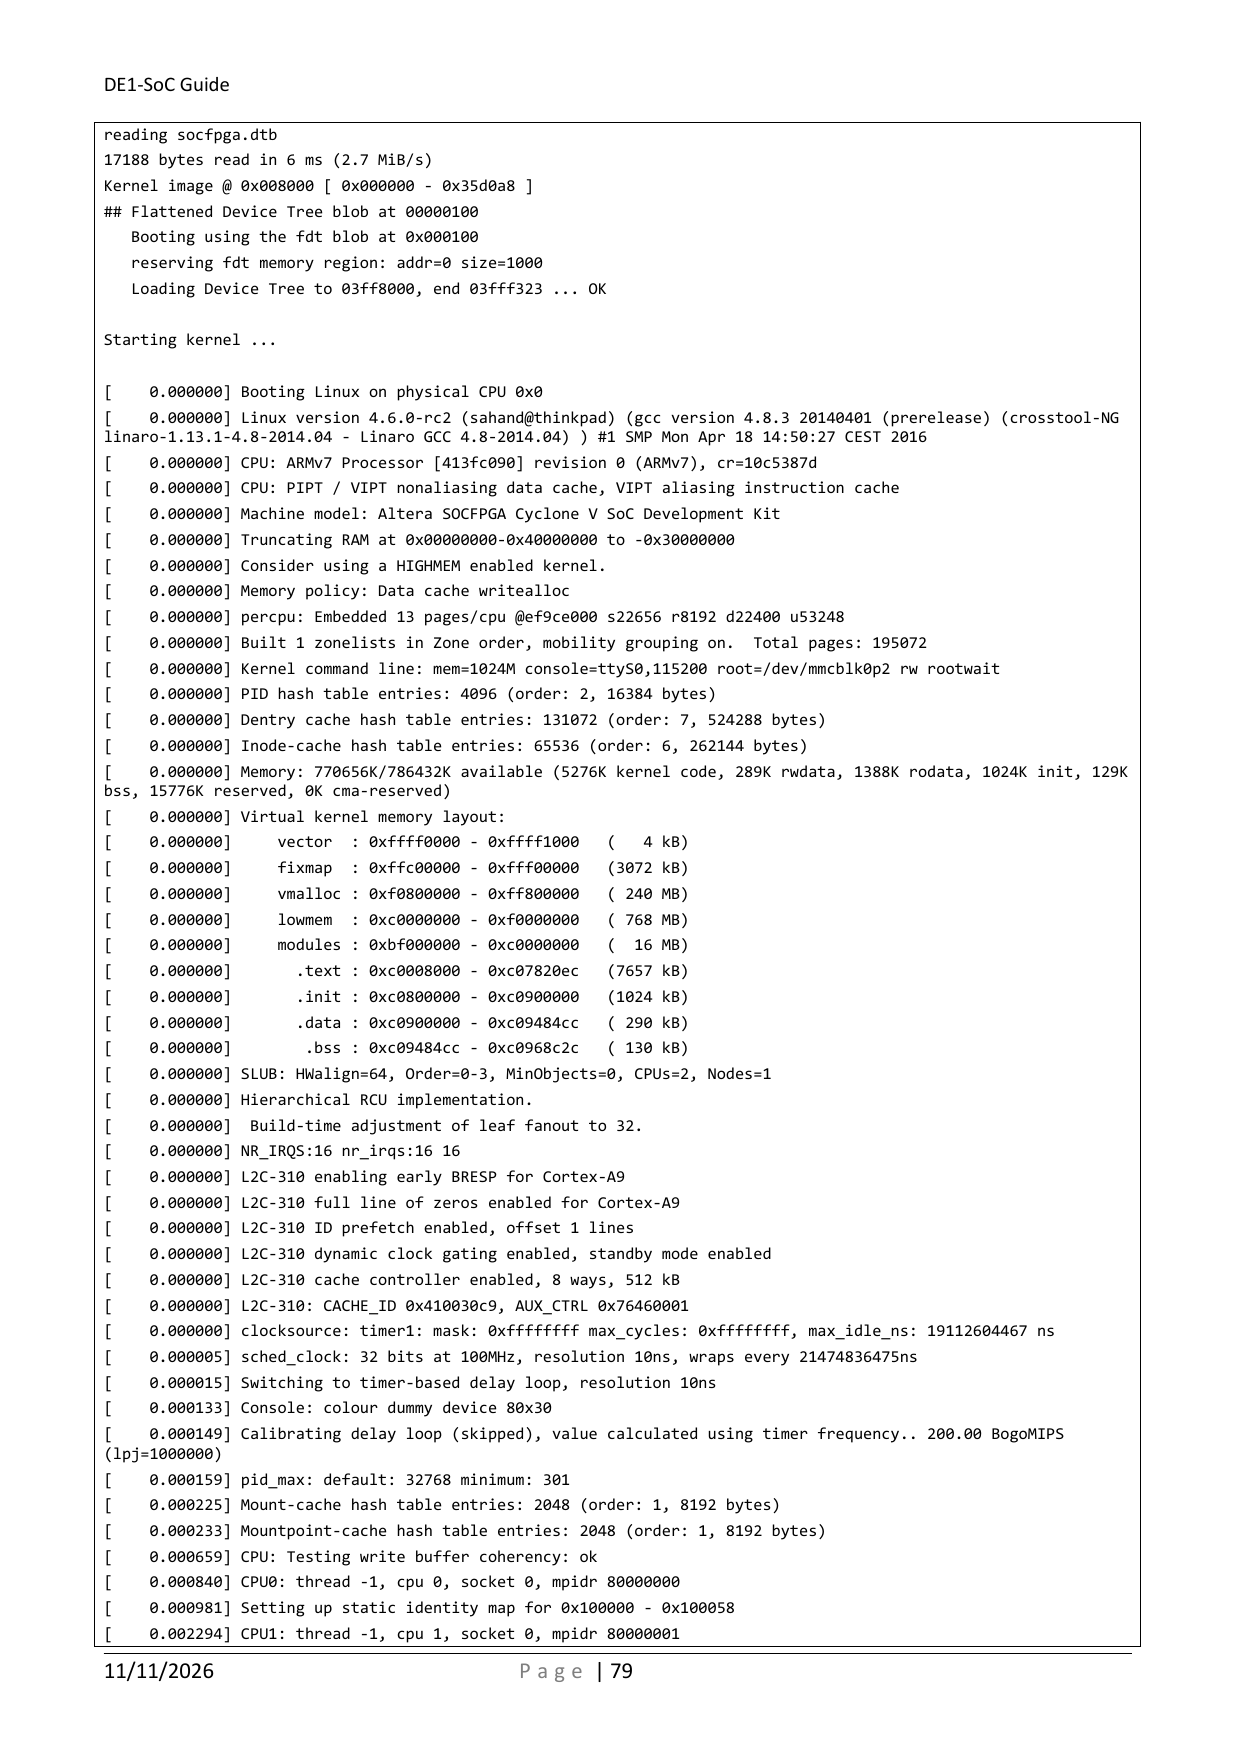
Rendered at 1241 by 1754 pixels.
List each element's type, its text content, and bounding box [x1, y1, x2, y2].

text [ 0.000159] pid_max: default: 32768 minimum: 301 [95, 1467, 1140, 1489]
text [ 0.000000] modules : 0xbf000000 - 0xc0000000 ( 16 MB) [95, 932, 1140, 955]
text [ 0.000000] Linux version 4.6.0-rc2 (sahand@thinkpad) (gcc version 4.8.3 20140401 (prerelease) (crosstool-NG linaro-1.13.1-4.8-2014.04 - Linaro GCC 4.8-2014.04) ) #1 SMP Mon Apr 18 14:50:27 CEST 2016 [95, 405, 1140, 447]
text [ 0.000000] .data : 0xc0900000 - 0xc09484cc ( 290 kB) [95, 1010, 1140, 1032]
text [ 0.000000] L2C-310 ID prefetch enabled, offset 1 lines [95, 1216, 1140, 1238]
text [ 0.000000] L2C-310 full line of zeros enabled for Cortex-A9 [95, 1190, 1140, 1212]
text Starting kernel ... [95, 327, 1140, 350]
text [ 0.002294] CPU1: thread -1, cpu 1, socket 0, mpidr 80000001 [95, 1621, 1140, 1646]
text [ 0.000000] .bss : 0xc09484cc - 0xc0968c2c ( 130 kB) [95, 1035, 1140, 1058]
text [ 0.000840] CPU0: thread -1, cpu 0, socket 0, mpidr 80000000 [95, 1569, 1140, 1592]
text [ 0.000000] Memory: 770656K/786432K available (5276K kernel code, 289K rwdata, 1388K rodata, 1024K init, 129K bss, 15776K reserved, 0K cma-reserved) [95, 759, 1140, 801]
text [ 0.000149] Calibrating delay loop (skipped), value calculated using timer frequency.. 200.00 BogoMIPS (lpj=1000000) [95, 1421, 1140, 1463]
text [ 0.000659] CPU: Testing write buffer coherency: ok [95, 1544, 1140, 1566]
text [ 0.000000] SLUB: HWalign=64, Order=0-3, MinObjects=0, CPUs=2, Nodes=1 [95, 1061, 1140, 1084]
text Booting using the fdt blob at 0x000100 [95, 224, 1140, 247]
text Kernel image @ 0x008000 [ 0x000000 - 0x35d0a8 ] [95, 173, 1140, 196]
text [ 0.000000] L2C-310: CACHE_ID 0x410030c9, AUX_CTRL 0x76460001 [95, 1293, 1140, 1315]
text [ 0.000000] L2C-310 enabling early BRESP for Cortex-A9 [95, 1164, 1140, 1187]
text Loading Device Tree to 03ff8000, end 03fff323 ... OK [95, 276, 1140, 299]
text [ 0.000000] Dentry cache hash table entries: 131072 (order: 7, 524288 bytes) [95, 707, 1140, 730]
text [ 0.000000] Hierarchical RCU implementation. [95, 1087, 1140, 1109]
text ## Flattened Device Tree blob at 00000100 [95, 199, 1140, 221]
text [ 0.000000] L2C-310 cache controller enabled, 8 ways, 512 kB [95, 1267, 1140, 1289]
text [ 0.000225] Mount-cache hash table entries: 2048 (order: 1, 8192 bytes) [95, 1492, 1140, 1515]
text [ 0.000133] Console: colour dummy device 80x30 [95, 1396, 1140, 1418]
text [ 0.000000] Memory policy: Data cache writealloc [95, 578, 1140, 601]
text [ 0.000000] L2C-310 dynamic clock gating enabled, standby mode enabled [95, 1241, 1140, 1264]
text reserving fdt memory region: addr=0 size=1000 [95, 250, 1140, 273]
text [ 0.000000] Truncating RAM at 0x00000000-0x40000000 to -0x30000000 [95, 527, 1140, 550]
text [ 0.000981] Setting up static identity map for 0x100000 - 0x100058 [95, 1595, 1140, 1618]
text [ 0.000000] vmalloc : 0xf0800000 - 0xff800000 ( 240 MB) [95, 881, 1140, 904]
text [ 0.000000] Inode-cache hash table entries: 65536 (order: 6, 262144 bytes) [95, 733, 1140, 756]
text [ 0.000000] Booting Linux on physical CPU 0x0 [95, 379, 1140, 402]
text [ 0.000000] Kernel command line: mem=1024M console=ttyS0,115200 root=/dev/mmcblk0p2 rw rootwait [95, 656, 1140, 678]
text [ 0.000015] Switching to timer-based delay loop, resolution 10ns [95, 1370, 1140, 1392]
text [ 0.000000] lowmem : 0xc0000000 - 0xf0000000 ( 768 MB) [95, 907, 1140, 929]
text [ 0.000000] Machine model: Altera SOCFPGA Cyclone V SoC Development Kit [95, 501, 1140, 524]
text [ 0.000233] Mountpoint-cache hash table entries: 2048 (order: 1, 8192 bytes) [95, 1518, 1140, 1541]
text [ 0.000000] clocksource: timer1: mask: 0xffffffff max_cycles: 0xffffffff, max_idle_ns: 19112604467 ns [95, 1318, 1140, 1341]
text [ 0.000000] Consider using a HIGHMEM enabled kernel. [95, 553, 1140, 575]
text [ 0.000000] .text : 0xc0008000 - 0xc07820ec (7657 kB) [95, 958, 1140, 981]
text [ 0.000000] percpu: Embedded 13 pages/cpu @ef9ce000 s22656 r8192 d22400 u53248 [95, 604, 1140, 627]
text [ 0.000005] sched_clock: 32 bits at 100MHz, resolution 10ns, wraps every 21474836475ns [95, 1344, 1140, 1367]
text [ 0.000000] NR_IRQS:16 nr_irqs:16 16 [95, 1138, 1140, 1161]
text [ 0.000000] CPU: ARMv7 Processor [413fc090] revision 0 (ARMv7), cr=10c5387d [95, 450, 1140, 472]
text [ 0.000000] vector : 0xffff0000 - 0xffff1000 ( 4 kB) [95, 829, 1140, 852]
text 17188 bytes read in 6 ms (2.7 MiB/s) [95, 147, 1140, 170]
text [ 0.000000] PID hash table entries: 4096 (order: 2, 16384 bytes) [95, 681, 1140, 704]
text [ 0.000000] fixmap : 0xffc00000 - 0xfff00000 (3072 kB) [95, 855, 1140, 878]
text [ 0.000000] CPU: PIPT / VIPT nonaliasing data cache, VIPT aliasing instruction cache [95, 476, 1140, 498]
text [ 0.000000] Build-time adjustment of leaf fanout to 32. [95, 1113, 1140, 1135]
text [ 0.000000] Virtual kernel memory layout: [95, 804, 1140, 826]
text [ 0.000000] .init : 0xc0800000 - 0xc0900000 (1024 kB) [95, 984, 1140, 1007]
text reading socfpga.dtb [95, 123, 1140, 144]
text [ 0.000000] Built 1 zonelists in Zone order, mobility grouping on. Total pages: 195072 [95, 630, 1140, 653]
